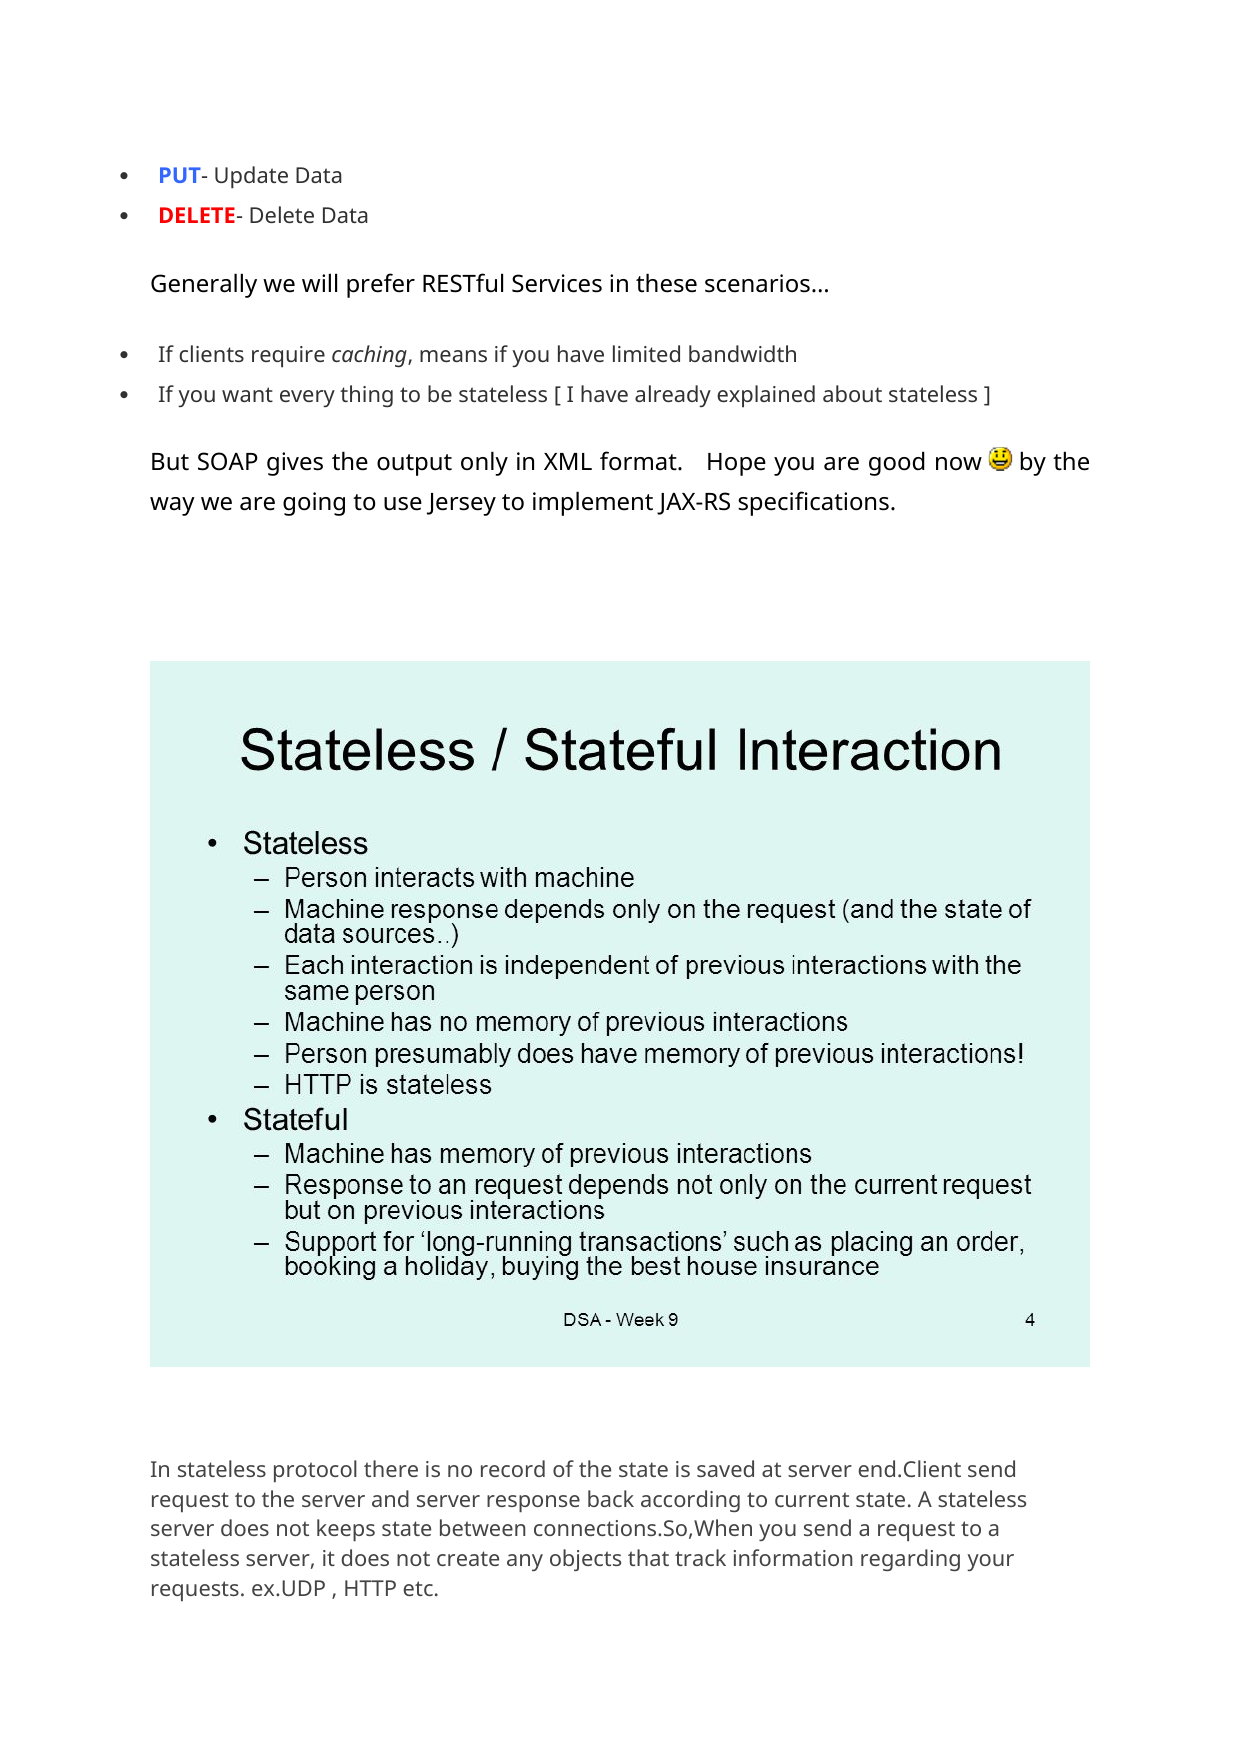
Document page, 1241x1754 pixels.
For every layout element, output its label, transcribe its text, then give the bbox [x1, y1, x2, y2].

picture [988, 447, 1013, 471]
picture [150, 661, 1091, 1367]
list PUT- Update Data [120, 150, 1090, 190]
list If clients require caching, means if you have limited bandwidth [120, 328, 1090, 368]
text But SOAP gives the output only in XML format. Hope you are good now by the way we are going to use Jersey to implement JAX-RS specifications. [150, 437, 1090, 517]
text Generally we will prefer RESTful Services in these scenarios… [150, 259, 1090, 299]
list DELETE- Delete Data [120, 190, 1090, 230]
text In stateless protocol there is no record of the state is saved at server end.Client send request to the server and server response back according to current state. A stateless server does not keeps state between connections.So,When you send a request to a stateless server, it does not create any objects that track information regarding your requests. ex.UDP , HTTP etc. [150, 1454, 1090, 1603]
list If you want every thing to be stateless [ I have already explained about stateless ] [120, 368, 1090, 408]
